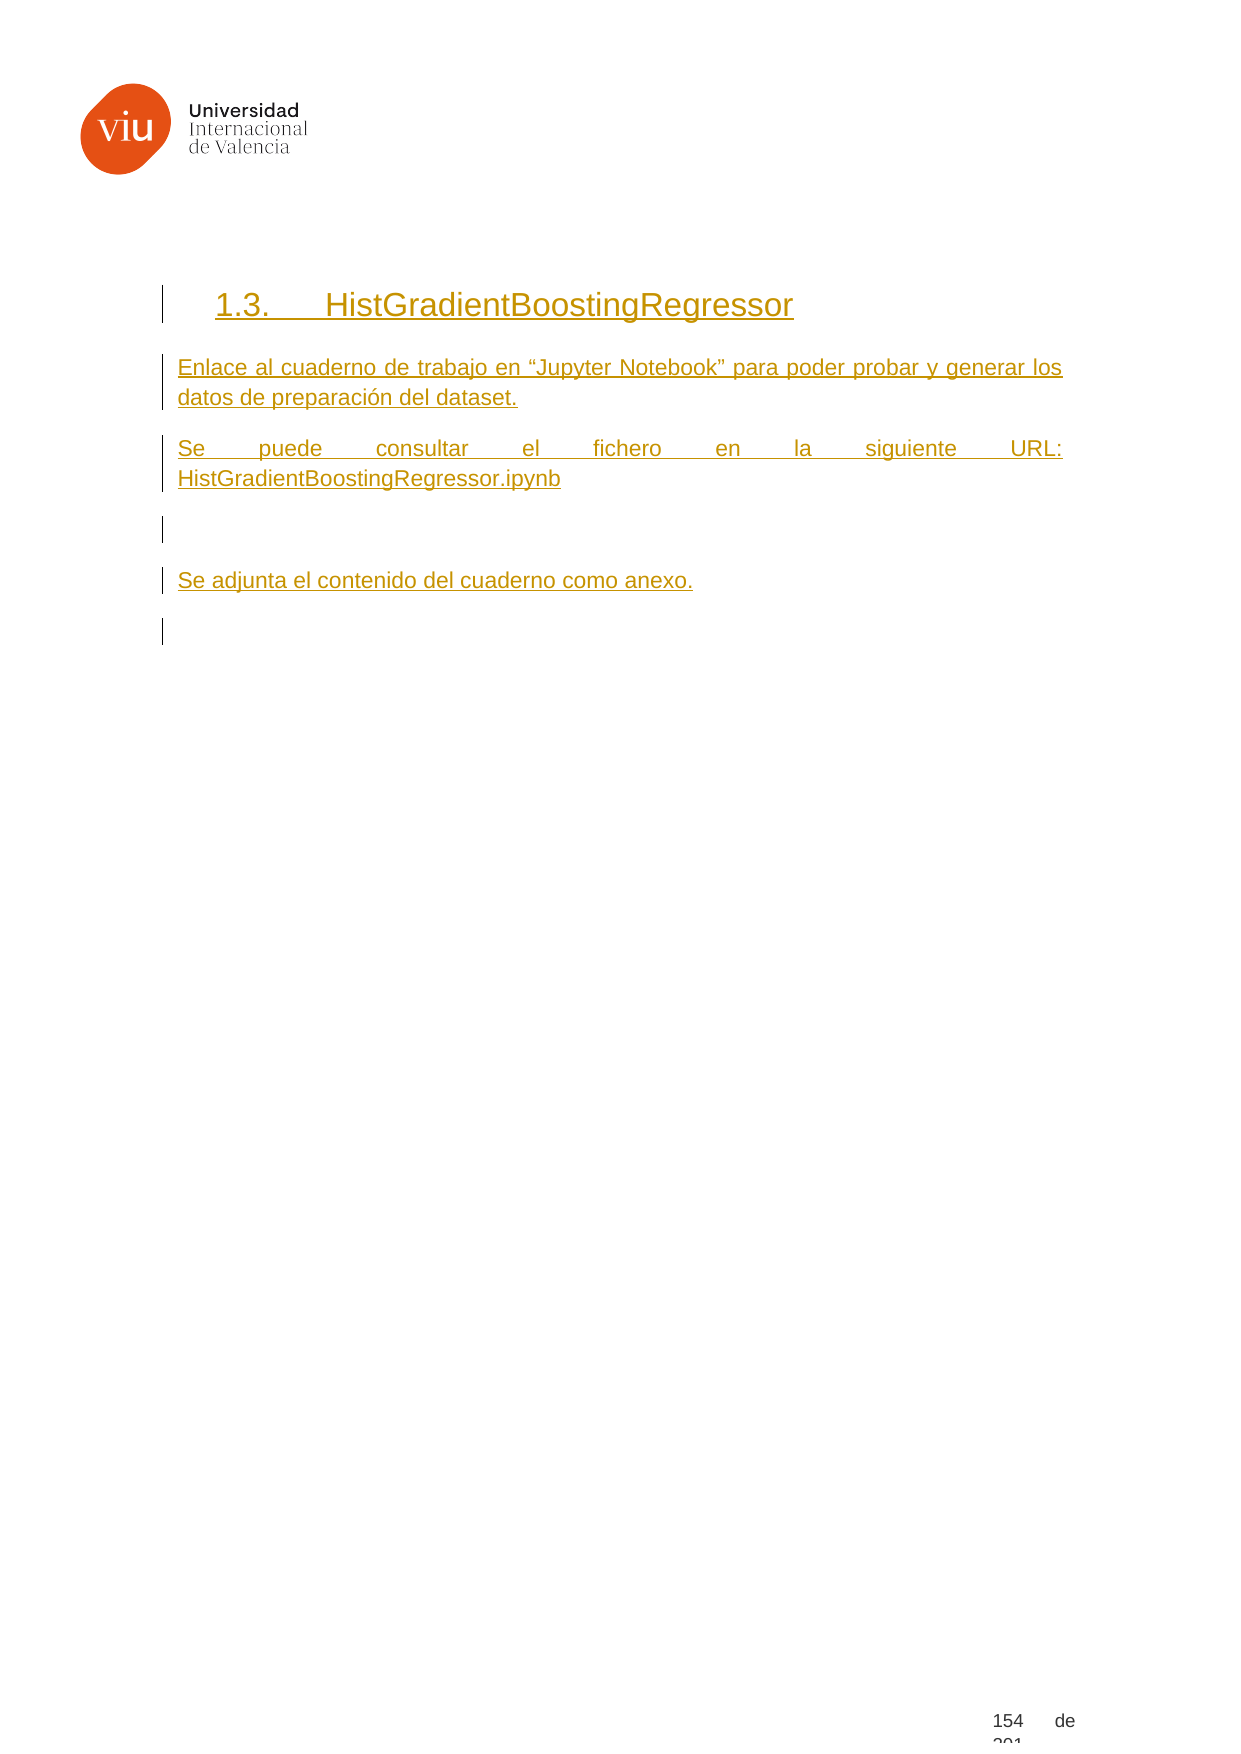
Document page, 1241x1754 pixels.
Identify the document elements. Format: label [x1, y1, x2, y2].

picture [59, 62, 329, 197]
